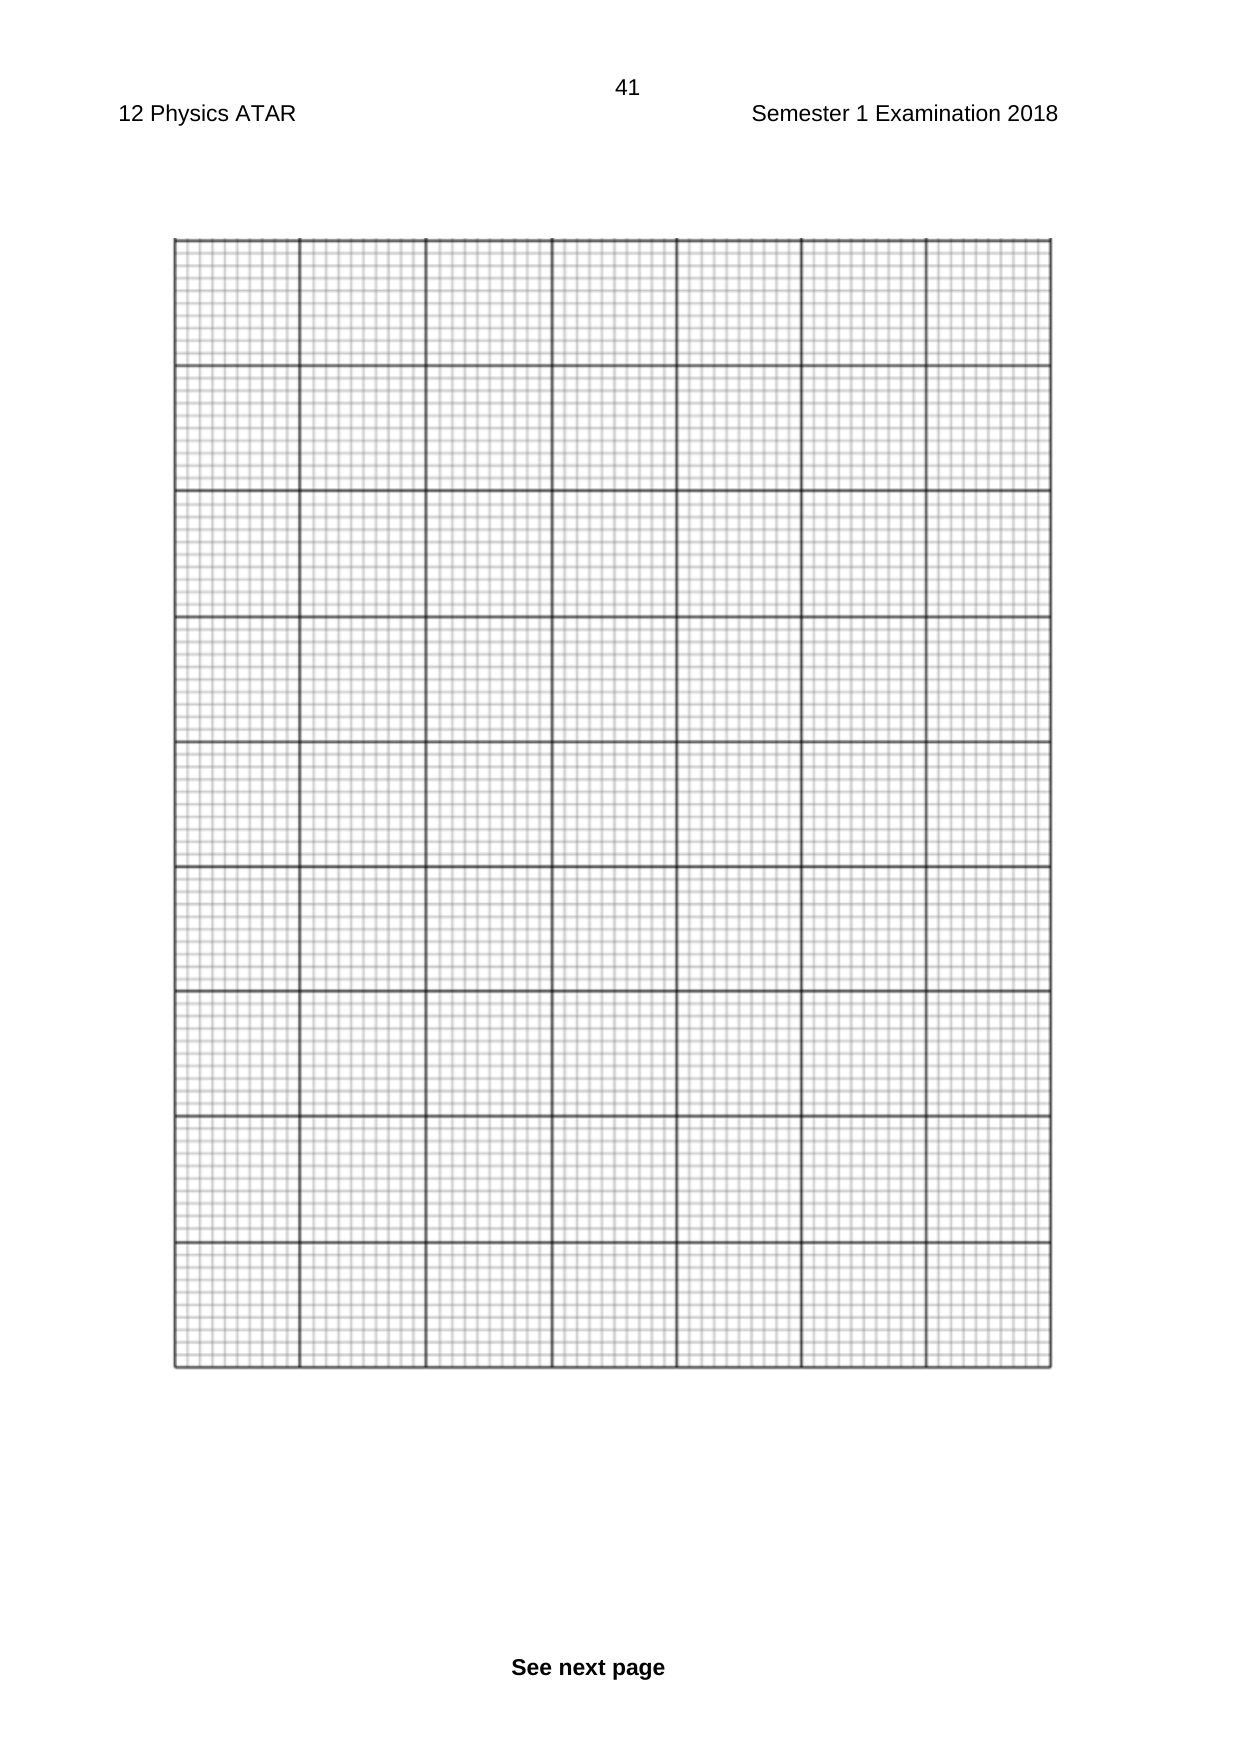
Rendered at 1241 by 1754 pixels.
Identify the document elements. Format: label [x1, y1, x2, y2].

picture [171, 239, 1052, 1373]
